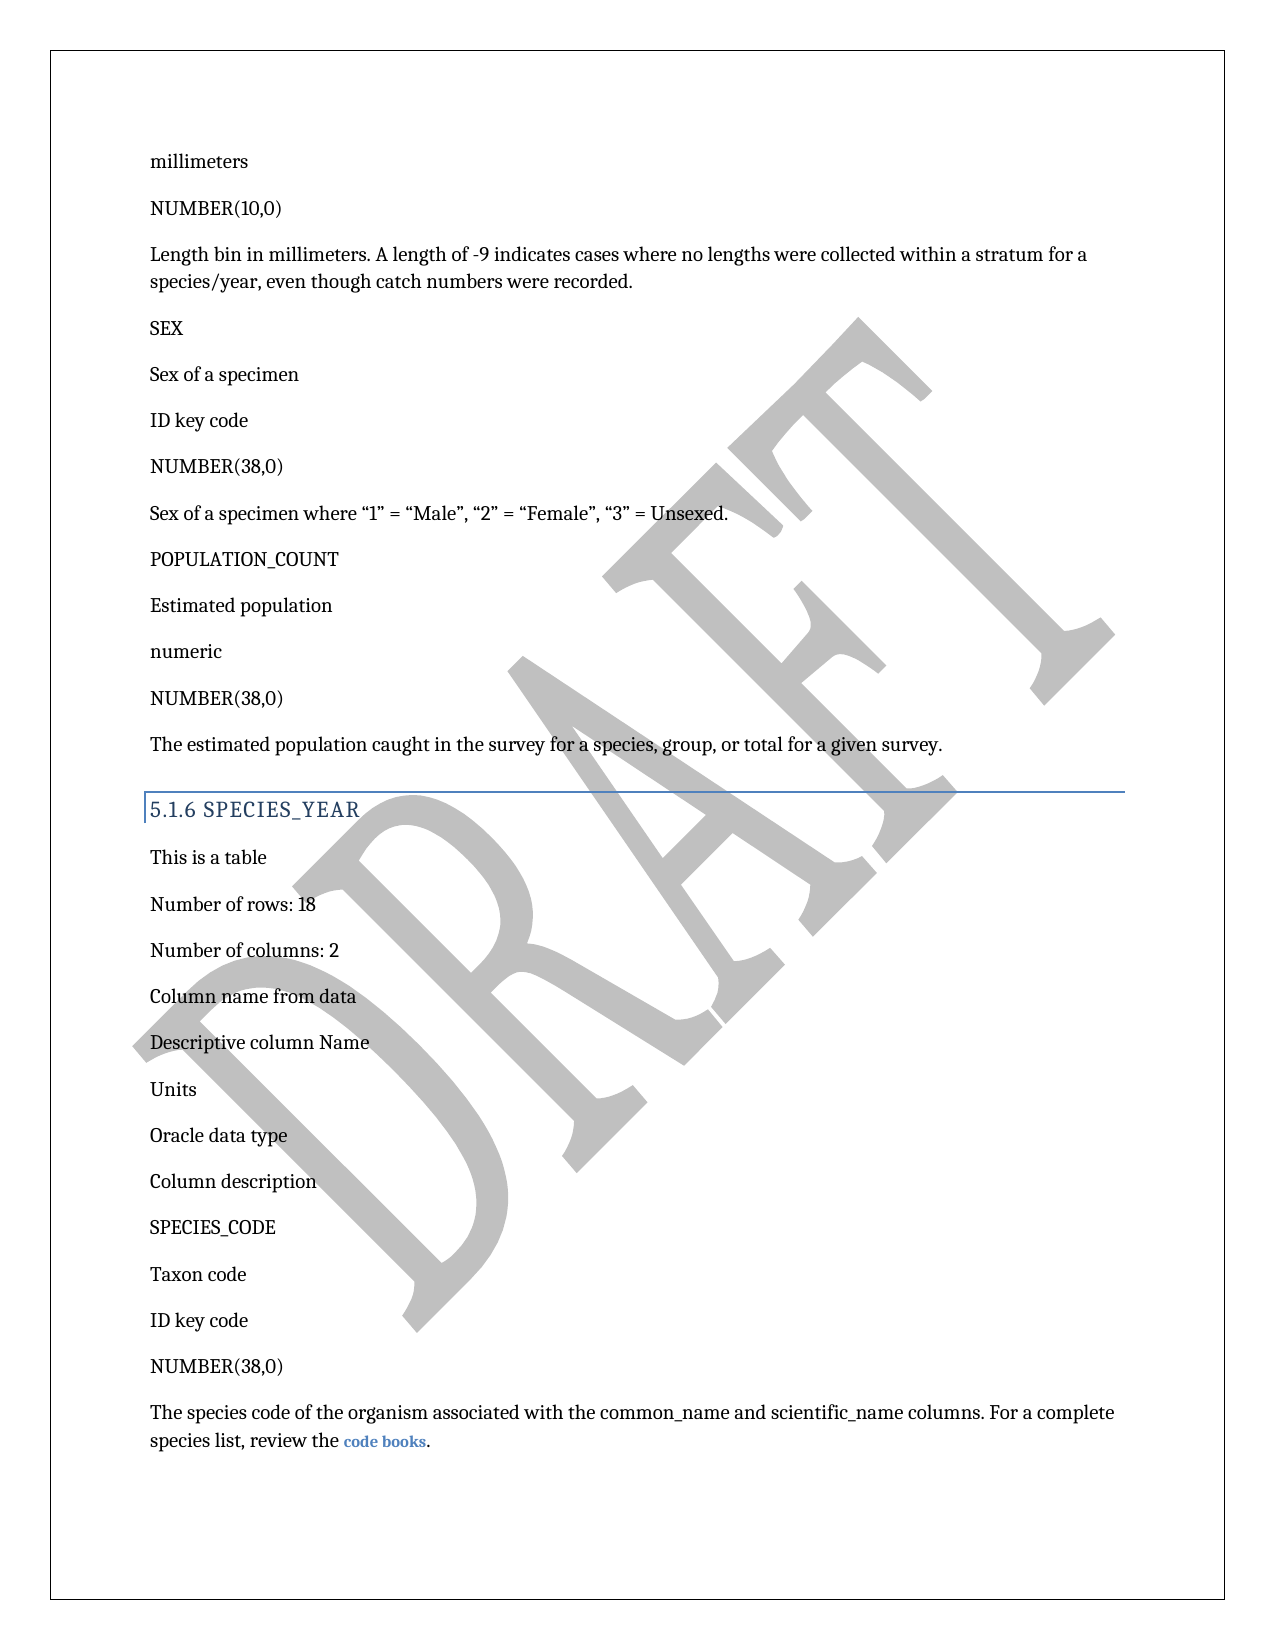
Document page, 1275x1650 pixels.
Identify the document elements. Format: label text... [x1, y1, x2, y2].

text NUMBER(38,0) [150, 686, 1125, 710]
text Sex of a specimen [150, 362, 1125, 386]
text Taxon code [150, 1262, 1125, 1286]
text SEX [150, 316, 1125, 340]
text numeric [150, 640, 1125, 664]
text Number of columns: 2 [150, 938, 1125, 962]
text ID key code [150, 409, 1125, 433]
text Units [150, 1077, 1125, 1101]
text Number of rows: 18 [150, 892, 1125, 916]
text Descriptive column Name [150, 1031, 1125, 1055]
text The species code of the organism associated with the common_name and scientific_name columns. For a complete species list, review the code books. [150, 1401, 1125, 1452]
text ID key code [150, 1308, 1125, 1332]
text Column description [150, 1170, 1125, 1194]
text SPECIES_CODE [150, 1216, 1125, 1240]
subtitle 5.1.6 SPECIES_YEAR [146, 793, 1125, 823]
text millimeters [150, 150, 1125, 174]
text The estimated population caught in the survey for a species, group, or total for a given survey. [150, 732, 1125, 756]
text Length bin in millimeters. A length of -9 indicates cases where no lengths were collected within a stratum for a species/year, even though catch numbers were recorded. [150, 242, 1125, 294]
text NUMBER(38,0) [150, 455, 1125, 479]
text Sex of a specimen where “1” = “Male”, “2” = “Female”, “3” = Unsexed. [150, 501, 1125, 525]
text Column name from data [150, 985, 1125, 1009]
text NUMBER(10,0) [150, 196, 1125, 220]
text Estimated population [150, 594, 1125, 618]
text POPULATION_COUNT [150, 547, 1125, 571]
text Oracle data type [150, 1123, 1125, 1147]
text This is a table [150, 846, 1125, 870]
text NUMBER(38,0) [150, 1355, 1125, 1379]
